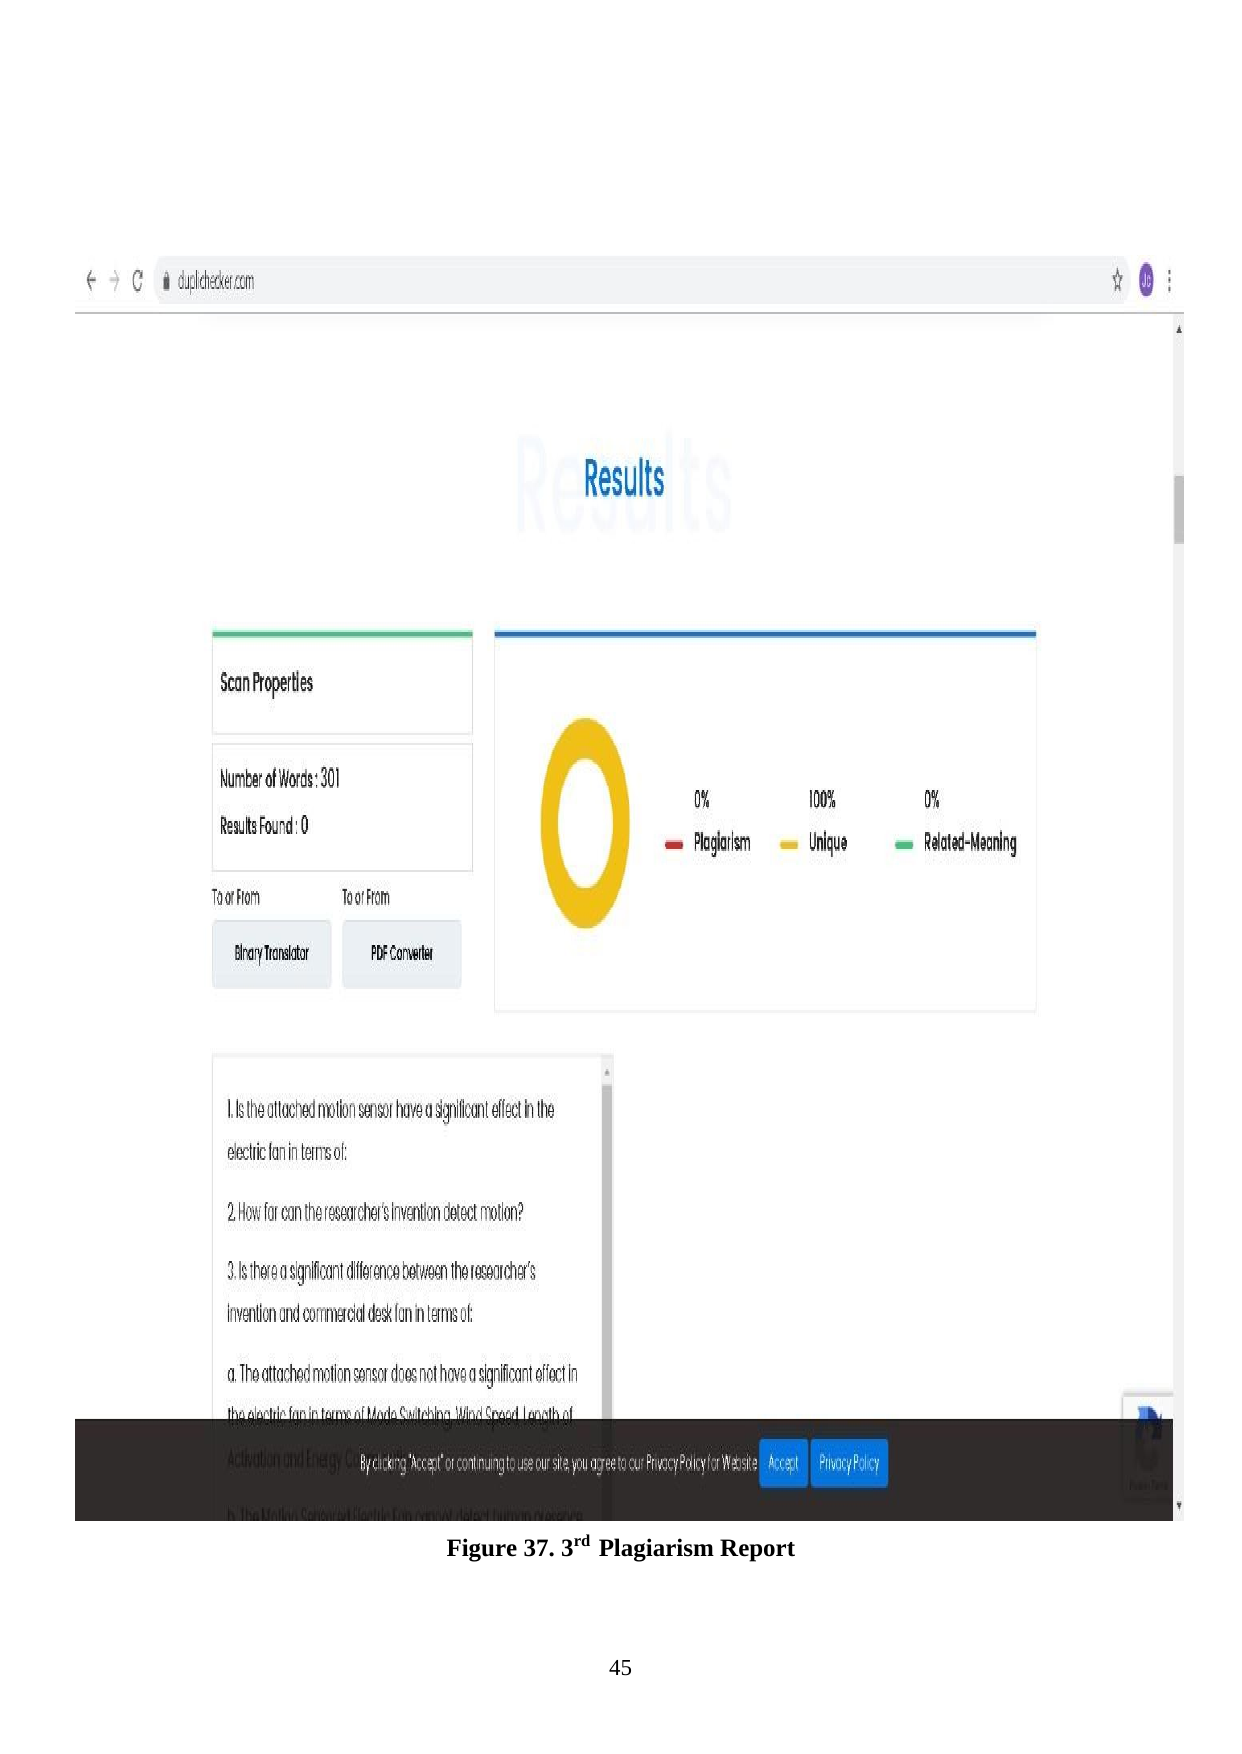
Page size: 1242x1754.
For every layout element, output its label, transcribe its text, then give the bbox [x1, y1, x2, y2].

picture [75, 255, 1184, 1521]
text Figure 37. 3rd Plagiarism Report [324, 1530, 917, 1562]
